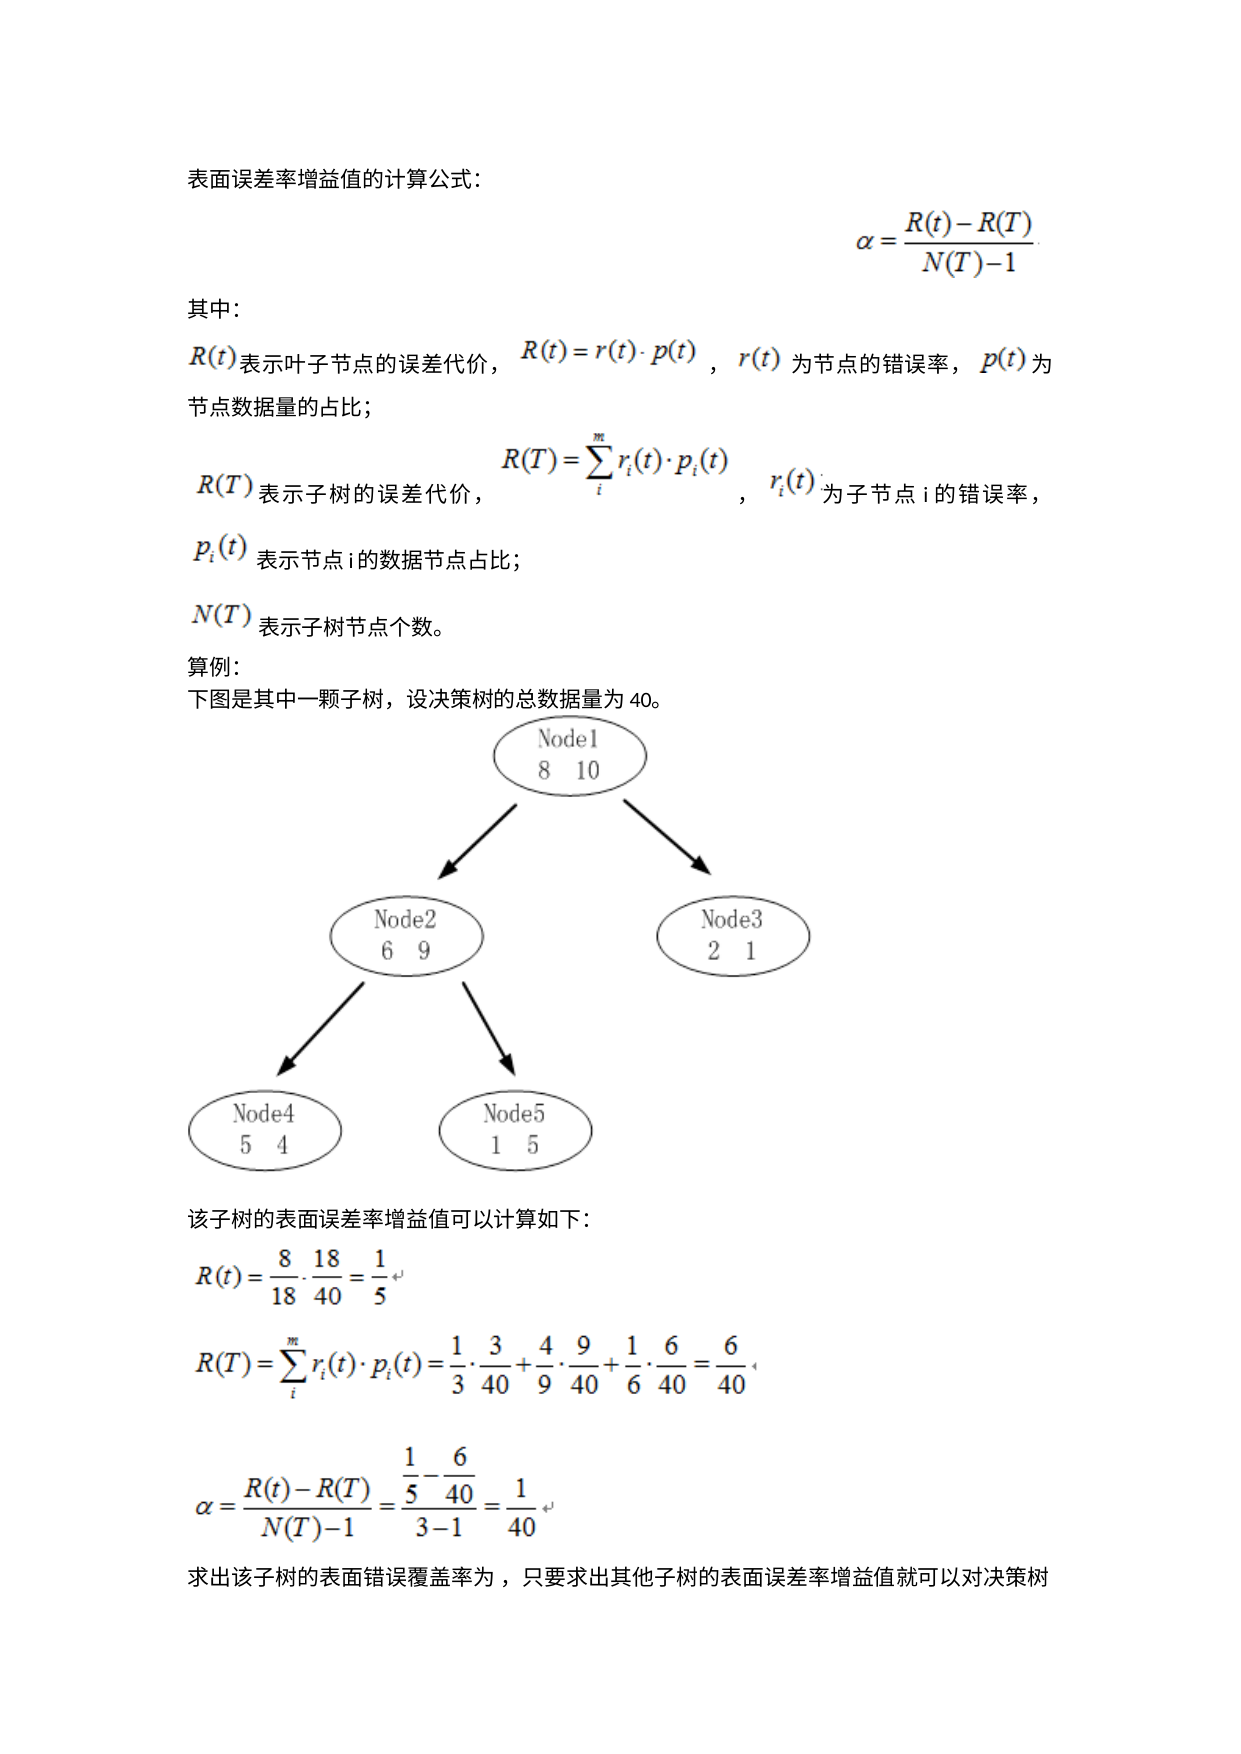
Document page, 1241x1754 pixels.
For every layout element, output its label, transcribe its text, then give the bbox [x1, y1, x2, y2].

text 表示子树的误差代价， ， 为子节点i的错误率， 表示节点i的数据节点占比； [187, 422, 1053, 584]
picture [187, 592, 258, 636]
text 表面误差率增益值的计算公式： [187, 162, 1053, 194]
text 其中： [187, 292, 1053, 324]
text 该子树的表面误差率增益值可以计算如下： [187, 1202, 1053, 1234]
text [187, 1559, 1053, 1592]
text 算例： [187, 649, 1053, 682]
text 下图是其中一颗子树，设决策树的总数据量为40。 [187, 682, 1053, 714]
picture [511, 335, 704, 373]
picture [848, 203, 1040, 278]
picture [187, 336, 239, 373]
text 表示子树节点个数。 [187, 584, 1053, 649]
picture [766, 465, 823, 503]
picture [731, 336, 787, 373]
picture [187, 714, 814, 1176]
picture [192, 1239, 757, 1549]
picture [498, 432, 733, 503]
picture [187, 466, 258, 503]
text 表示叶子节点的误差代价， ， 为节点的错误率， 为节点数据量的占比； [187, 324, 1053, 422]
picture [977, 341, 1031, 373]
picture [187, 529, 252, 569]
